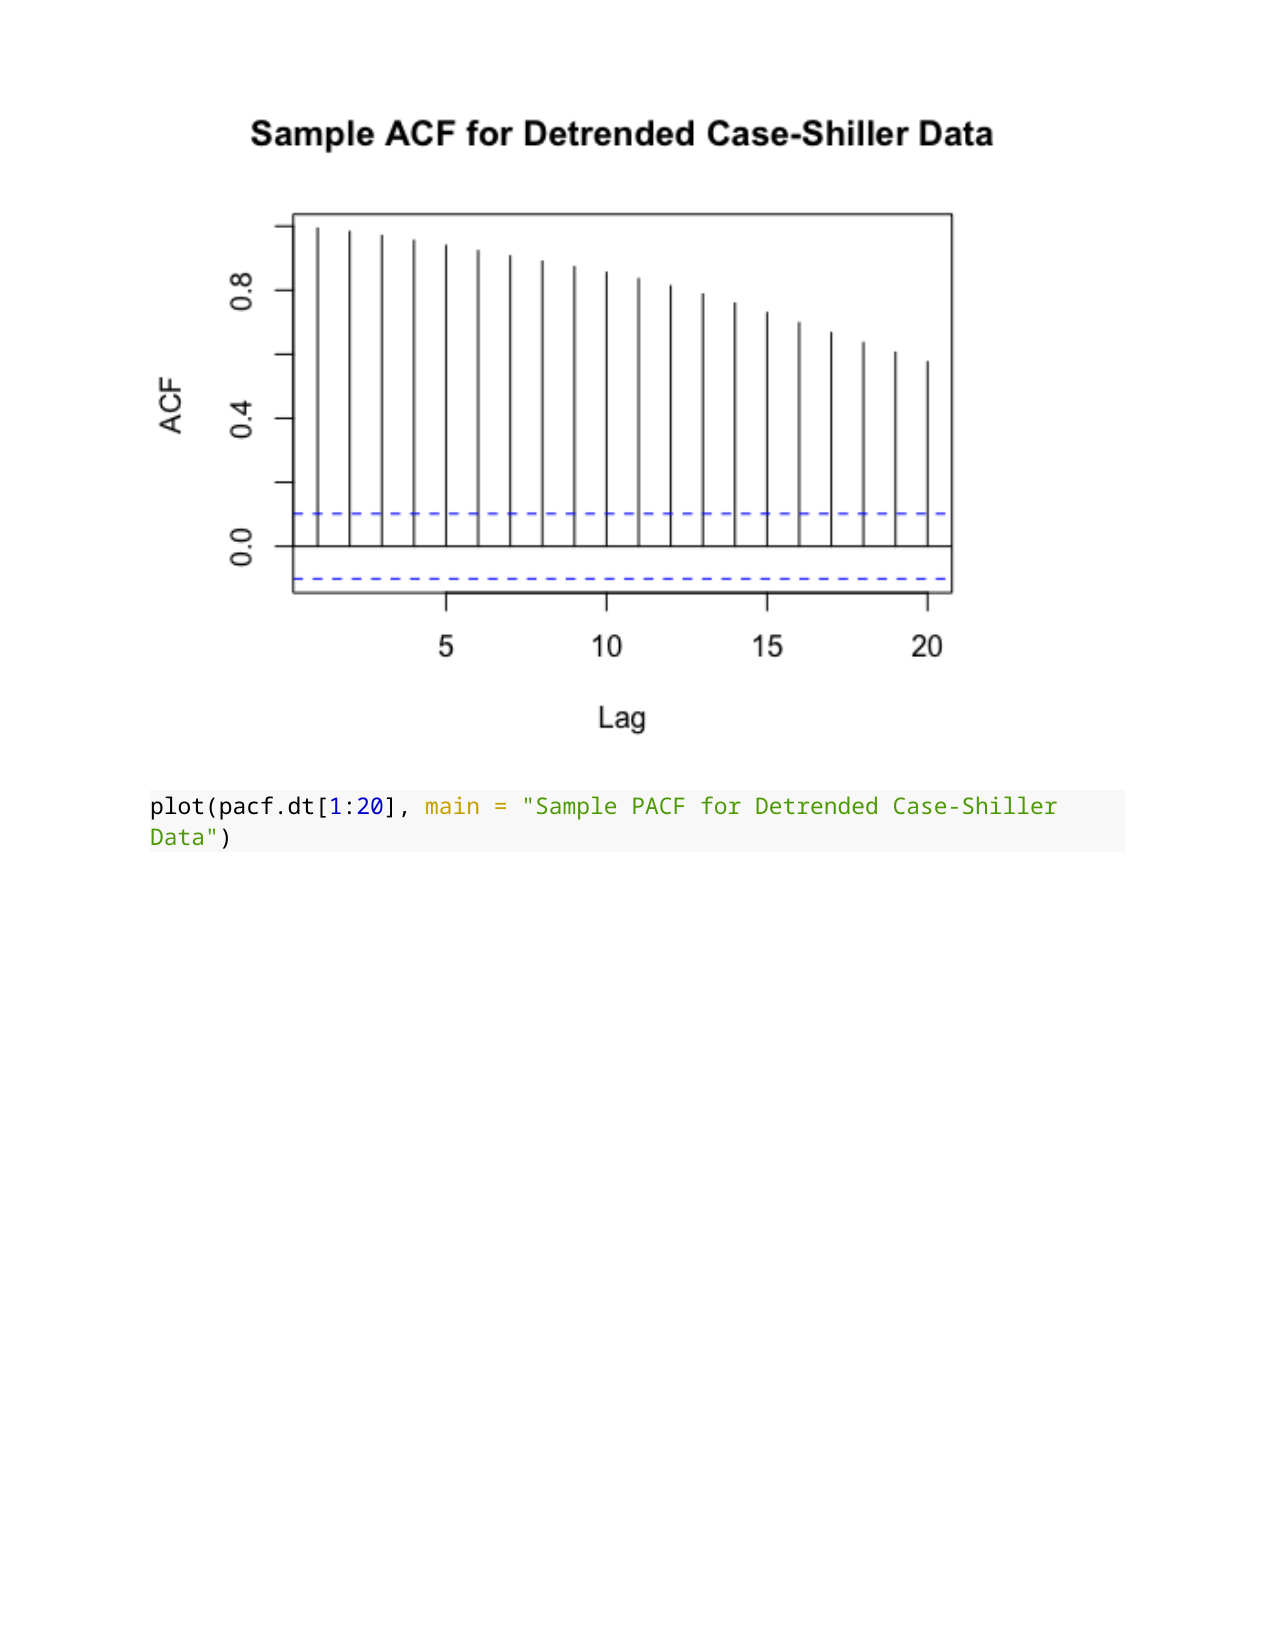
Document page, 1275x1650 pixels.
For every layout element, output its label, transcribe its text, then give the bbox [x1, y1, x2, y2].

text plot(pacf.dt[1:20], main = "Sample PACF for Detrended Case-Shiller Data") [232, 790, 1125, 852]
picture [150, 71, 1025, 772]
